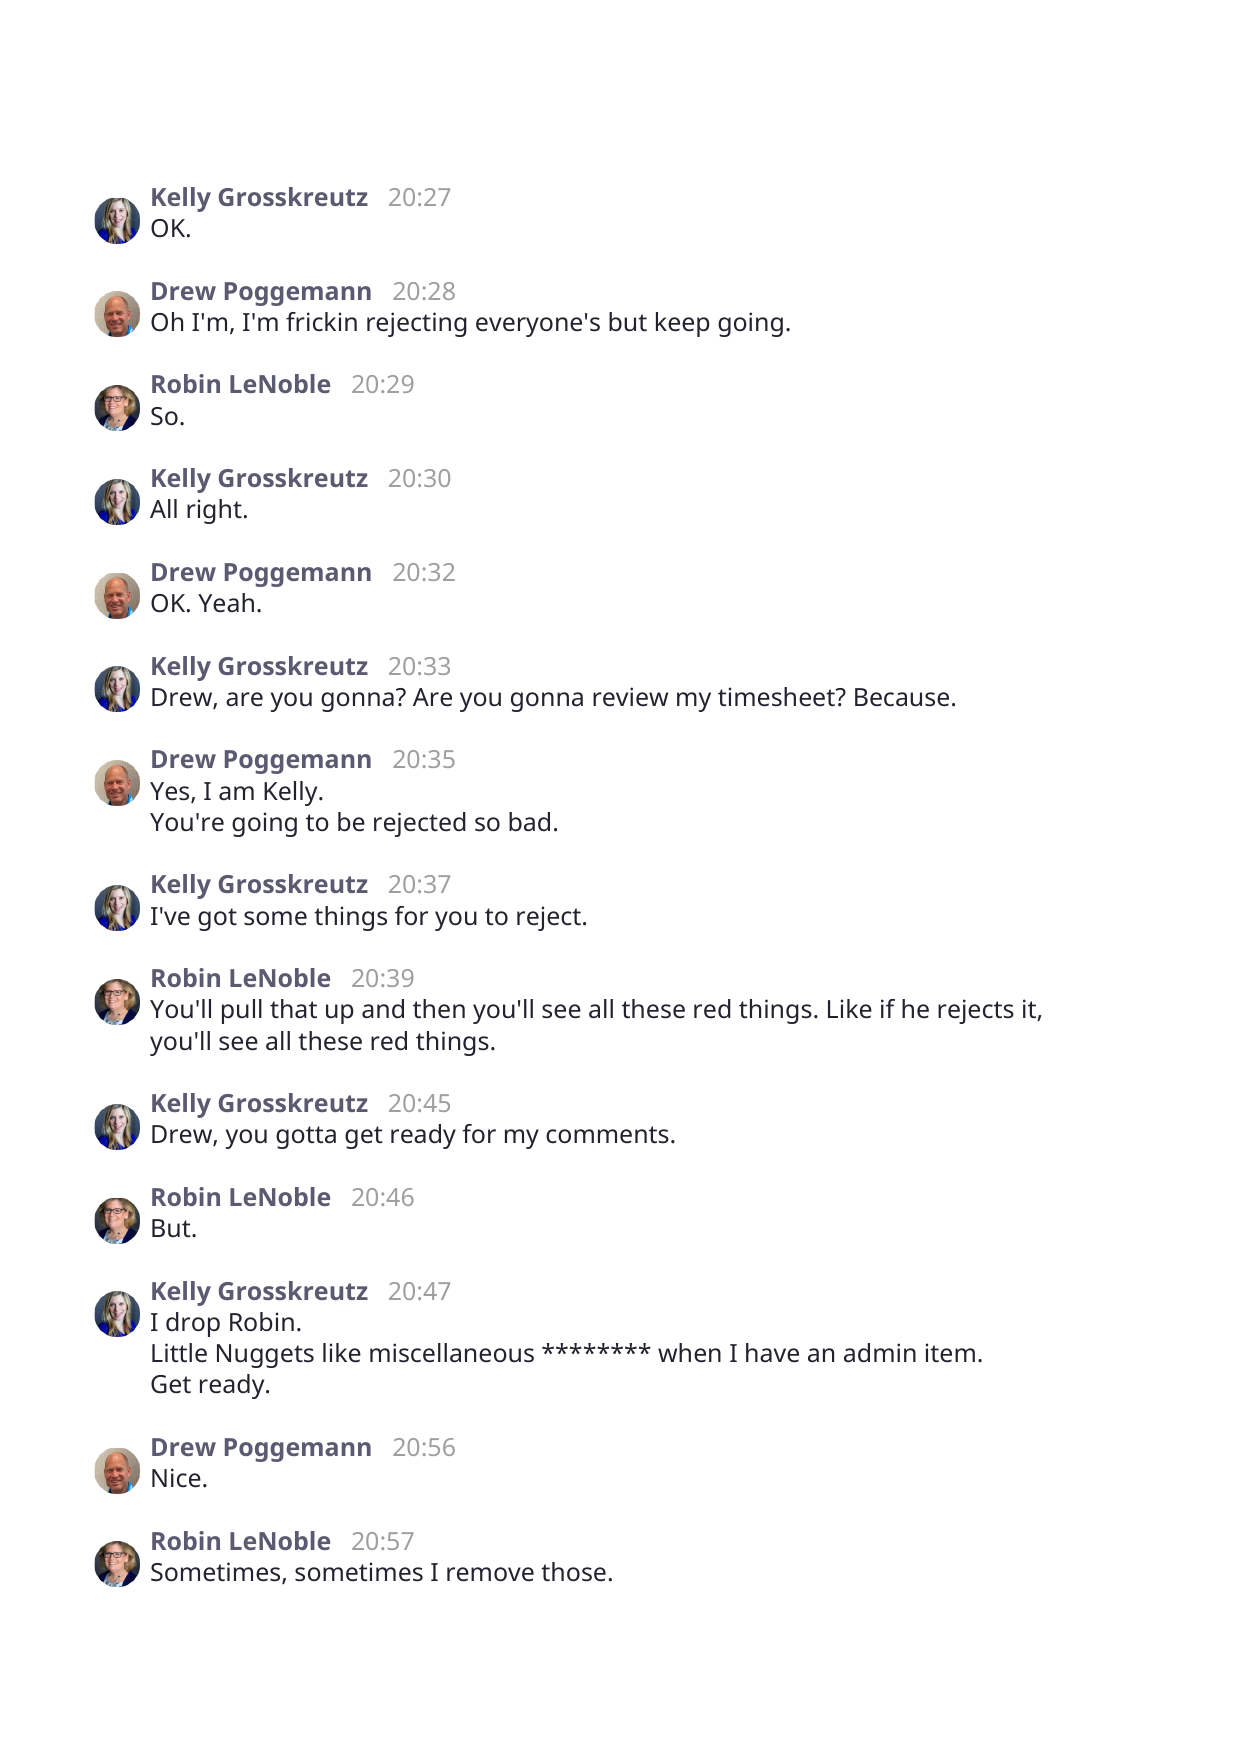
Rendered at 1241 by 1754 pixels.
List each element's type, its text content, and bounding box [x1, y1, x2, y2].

text Drew Poggemann 20:56 Nice. [150, 1400, 1090, 1494]
picture [94, 1448, 140, 1494]
text Kelly Grosskreutz 20:45 Drew, you gotta get ready for my comments. [150, 1056, 1090, 1150]
picture [94, 573, 140, 619]
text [150, 1494, 1090, 1587]
text Drew Poggemann 20:32 OK. Yeah. [150, 525, 1090, 619]
text Robin LeNoble 20:39 You'll pull that up and then you'll see all these red things. Like if he rejects it, you'll see all these red things. [150, 931, 1090, 1056]
picture [94, 385, 140, 431]
picture [94, 885, 140, 931]
picture [94, 1541, 140, 1587]
picture [94, 198, 140, 244]
picture [94, 1104, 140, 1150]
text Kelly Grosskreutz 20:30 All right. [150, 431, 1090, 525]
text Drew Poggemann 20:28 Oh I'm, I'm frickin rejecting everyone's but keep going. [150, 244, 1090, 337]
text Kelly Grosskreutz 20:37 I've got some things for you to reject. [150, 837, 1090, 931]
picture [94, 979, 140, 1025]
text Kelly Grosskreutz 20:33 Drew, are you gonna? Are you gonna review my timesheet? Because. [150, 619, 1090, 712]
text Kelly Grosskreutz 20:27 OK. [150, 150, 1090, 244]
picture [94, 666, 140, 712]
picture [94, 760, 140, 806]
picture [94, 291, 140, 337]
text Robin LeNoble 20:46 But. [150, 1150, 1090, 1244]
text Kelly Grosskreutz 20:47 I drop Robin. Little Nuggets like miscellaneous ******** when I have an admin item. Get ready. [150, 1244, 1090, 1400]
picture [94, 1198, 140, 1244]
picture [94, 479, 140, 525]
text Robin LeNoble 20:29 So. [150, 337, 1090, 431]
text Drew Poggemann 20:35 Yes, I am Kelly. You're going to be rejected so bad. [150, 712, 1090, 837]
picture [94, 1291, 140, 1337]
